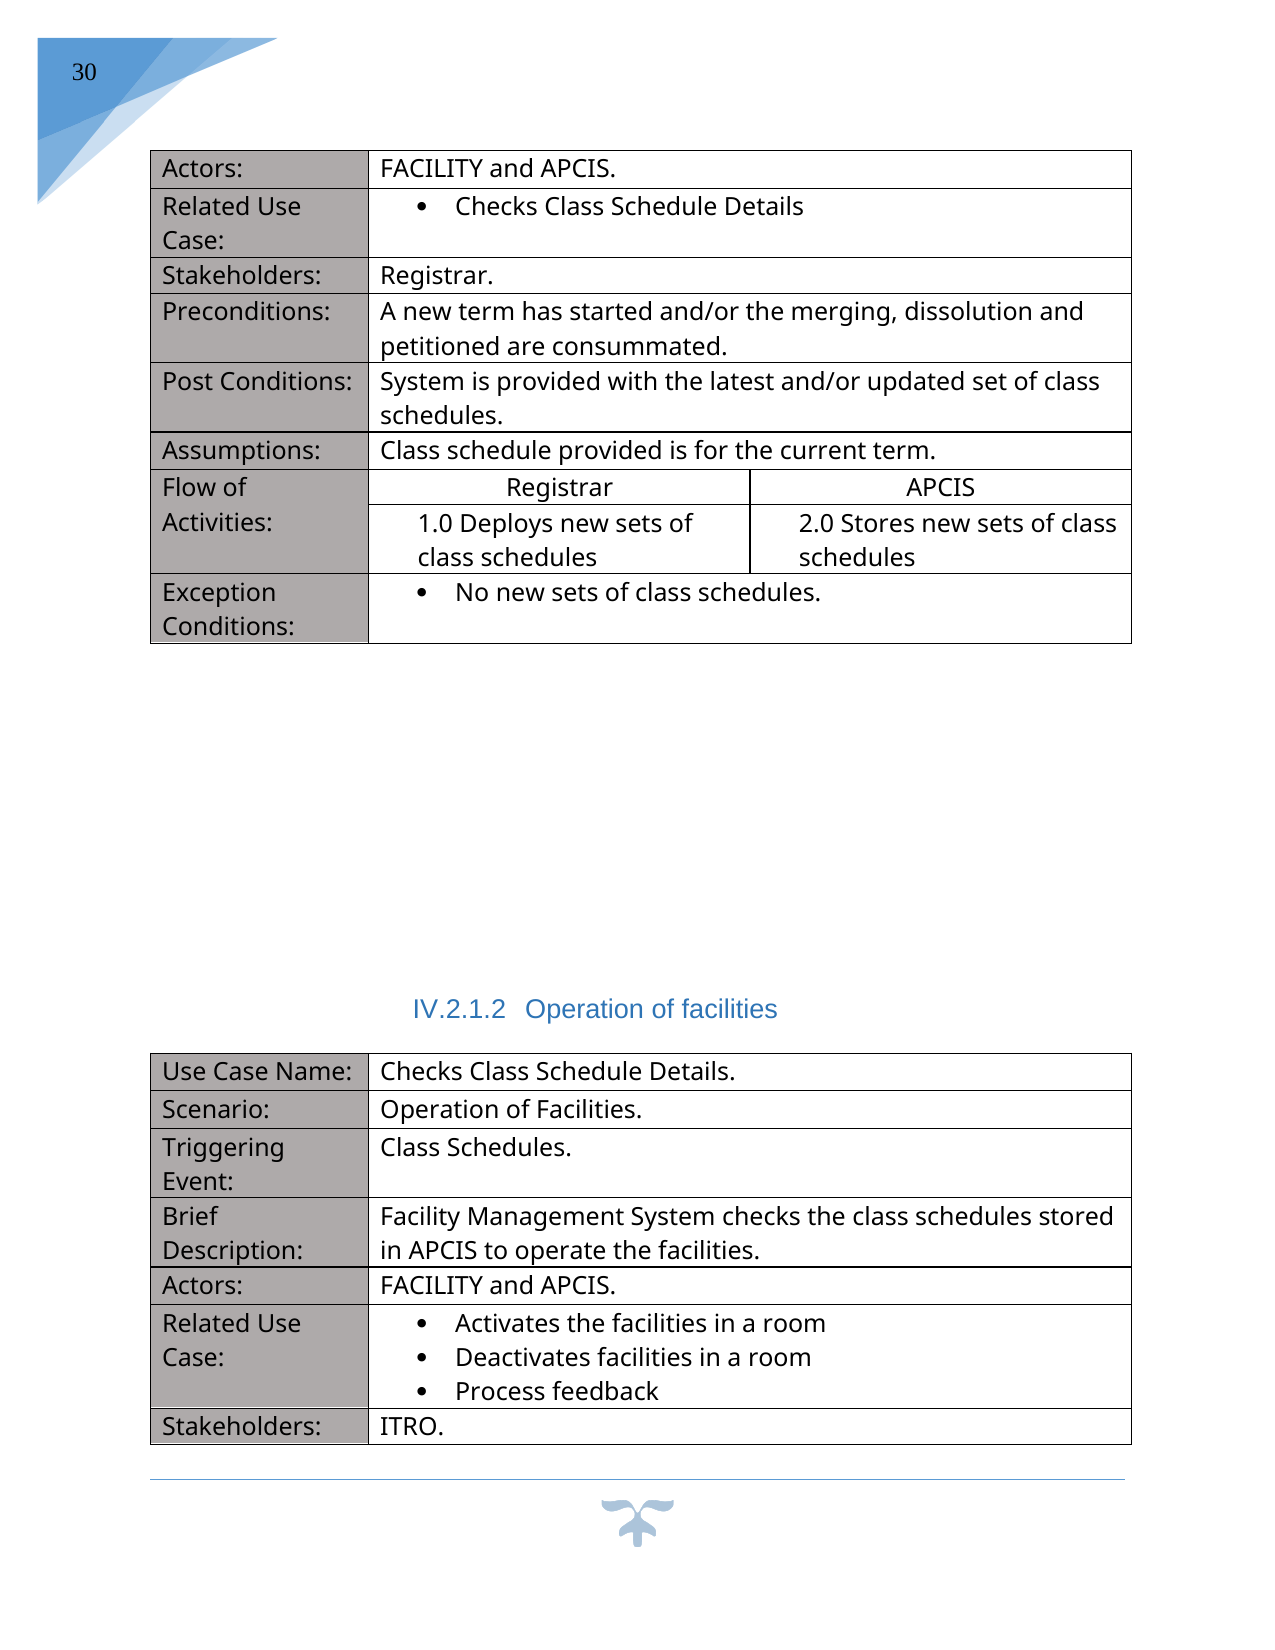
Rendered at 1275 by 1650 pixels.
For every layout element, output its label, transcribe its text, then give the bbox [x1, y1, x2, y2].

table_cell Stakeholders: [151, 258, 368, 293]
table_cell Assumptions: [151, 433, 368, 469]
table_cell 1.0 Deploys new sets of class schedules [369, 505, 749, 573]
table_cell APCIS [751, 470, 1131, 504]
table_cell Registrar. [369, 258, 1131, 293]
table_cell Flow of Activities: [151, 470, 368, 573]
table_cell Class schedule provided is for the current term. [369, 433, 1131, 469]
table_cell FACILITY and APCIS. [369, 1268, 1131, 1304]
table_cell ITRO. [369, 1409, 1131, 1443]
table_cell Post Conditions: [151, 363, 368, 431]
table_header Checks Class Schedule Details. [369, 1054, 1131, 1090]
table_header Use Case Name: [151, 1054, 368, 1090]
table_cell Actors: [151, 151, 368, 188]
table_cell Related Use Case: [151, 189, 368, 257]
table_cell Preconditions: [151, 294, 368, 362]
table_cell Exception Conditions: [151, 574, 368, 642]
subtitle Operation of facilities [412, 993, 1125, 1024]
table_cell Registrar [369, 470, 749, 504]
table_cell FACILITY and APCIS. [369, 151, 1131, 188]
table_cell Related Use Case: [151, 1305, 368, 1407]
table_cell 2.0 Stores new sets of class schedules [751, 505, 1131, 573]
table_cell No new sets of class schedules. [369, 574, 1131, 642]
table_cell Class Schedules. [369, 1129, 1131, 1197]
table_cell A new term has started and/or the merging, dissolution and petitioned are consummated. [369, 294, 1131, 362]
table_cell Activates the facilities in a room Deactivates facilities in a room Process feedback [369, 1305, 1131, 1407]
picture [37, 37, 279, 206]
table_cell Brief Description: [151, 1198, 368, 1266]
table_cell System is provided with the latest and/or updated set of class schedules. [369, 363, 1131, 431]
table_cell Stakeholders: [151, 1409, 368, 1443]
table_cell Scenario: [151, 1091, 368, 1128]
table_cell Checks Class Schedule Details [369, 189, 1131, 257]
table_cell Triggering Event: [151, 1129, 368, 1197]
table_cell Actors: [151, 1268, 368, 1304]
table_cell Operation of Facilities. [369, 1091, 1131, 1128]
table_cell Facility Management System checks the class schedules stored in APCIS to operate the facilities. [369, 1198, 1131, 1266]
